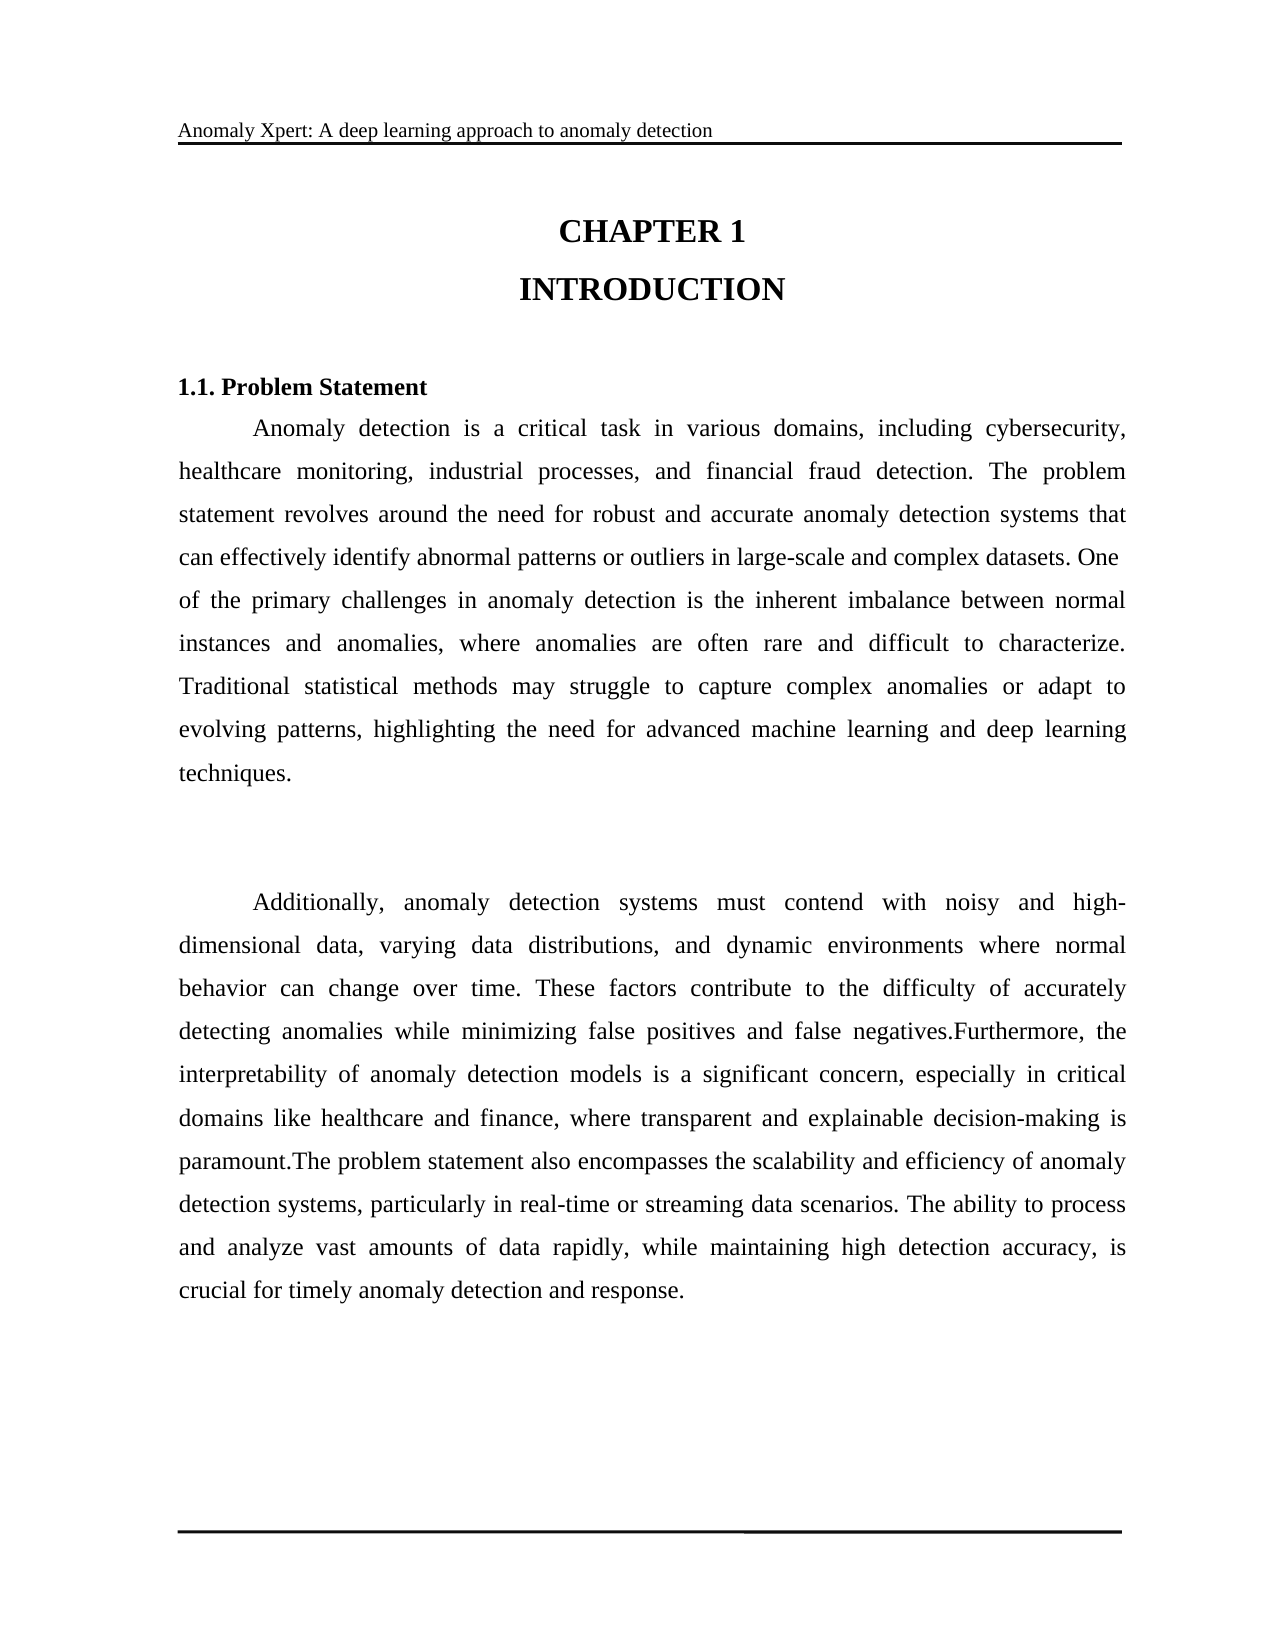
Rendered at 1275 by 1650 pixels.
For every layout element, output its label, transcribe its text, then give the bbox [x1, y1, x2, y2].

text 1.1. Problem Statement [177, 327, 969, 413]
text INTRODUCTION [177, 269, 1127, 307]
text Additionally, anomaly detection systems must contend with noisy and high-dimensional data, varying data distributions, and dynamic environments where normal behavior can change over time. These factors contribute to the difficulty of accurately detecting anomalies while minimizing false positives and false negatives.Furthermore, the interpretability of anomaly detection models is a significant concern, especially in critical domains like healthcare and finance, where transparent and explainable decision-making is paramount.The problem statement also encompasses the scalability and efficiency of anomaly detection systems, particularly in real-time or streaming data scenarios. The ability to process and analyze vast amounts of data rapidly, while maintaining high detection accuracy, is crucial for timely anomaly detection and response. [179, 887, 1127, 1304]
text Anomaly detection is a critical task in various domains, including cybersecurity, healthcare monitoring, industrial processes, and financial fraud detection. The problem statement revolves around the need for robust and accurate anomaly detection systems that can effectively identify abnormal patterns or outliers in large-scale and complex datasets. One of the primary challenges in anomaly detection is the inherent imbalance between normal instances and anomalies, where anomalies are often rare and difficult to characterize. Traditional statistical methods may struggle to capture complex anomalies or adapt to evolving patterns, highlighting the need for advanced machine learning and deep learning techniques. [179, 413, 1127, 786]
text CHAPTER 1 [177, 212, 1127, 250]
text Anomaly Xpert: A deep learning approach to anomaly detection [177, 118, 1127, 142]
